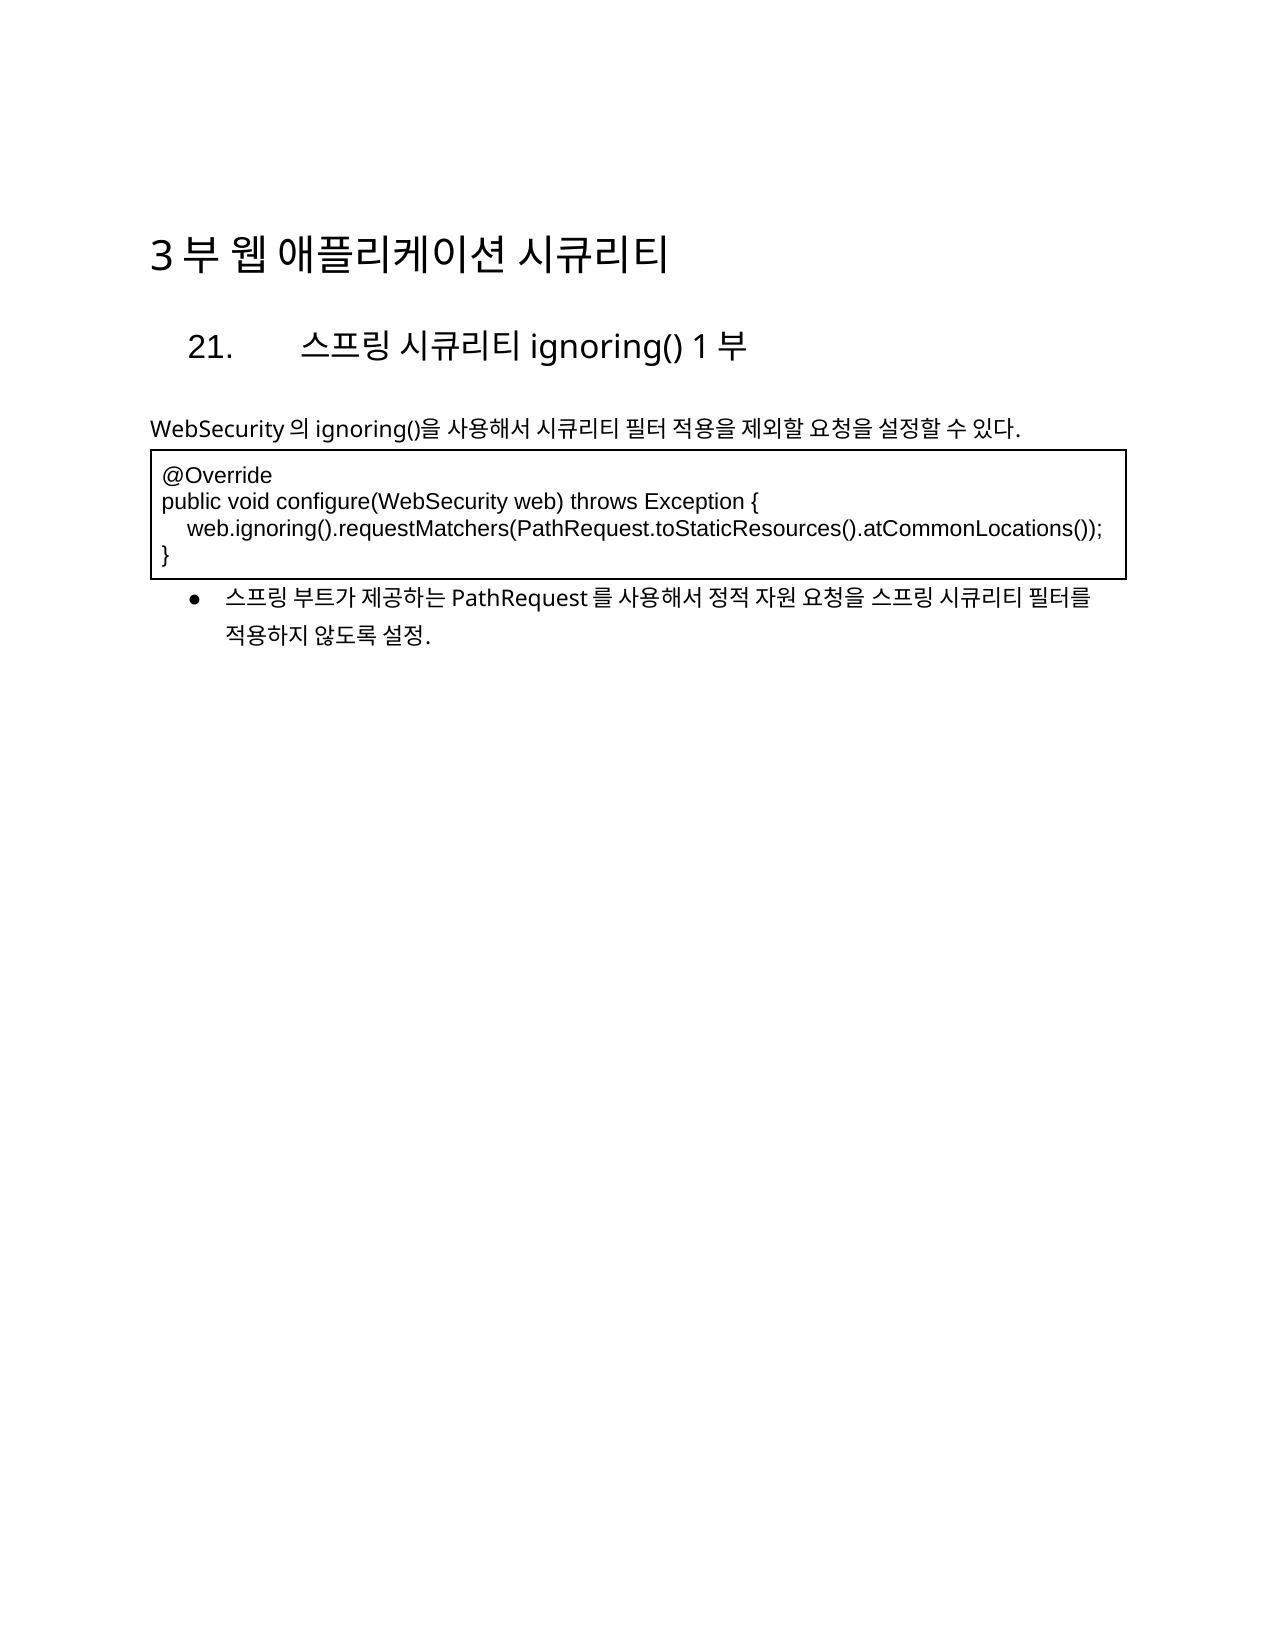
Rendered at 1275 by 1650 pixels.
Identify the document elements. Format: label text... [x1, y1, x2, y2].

subtitle 스프링 시큐리티 ignoring() 1부 [187, 320, 1125, 368]
list 스프링 부트가 제공하는 PathRequest를 사용해서 정적 자원 요청을 스프링 시큐리티 필터를 적용하지 않도록 설정. [187, 580, 1125, 651]
text WebSecurity의 ignoring()을 사용해서 시큐리티 필터 적용을 제외할 요청을 설정할 수 있다. [150, 411, 1125, 444]
subtitle 3부 웹 애플리케이션 시큐리티 [150, 222, 1125, 282]
table_header @Override public void configure(WebSecurity web) throws Exception { web.ignoring().requestMatchers(PathRequest.toStaticResources().atCommonLocations()); } [152, 451, 1125, 578]
